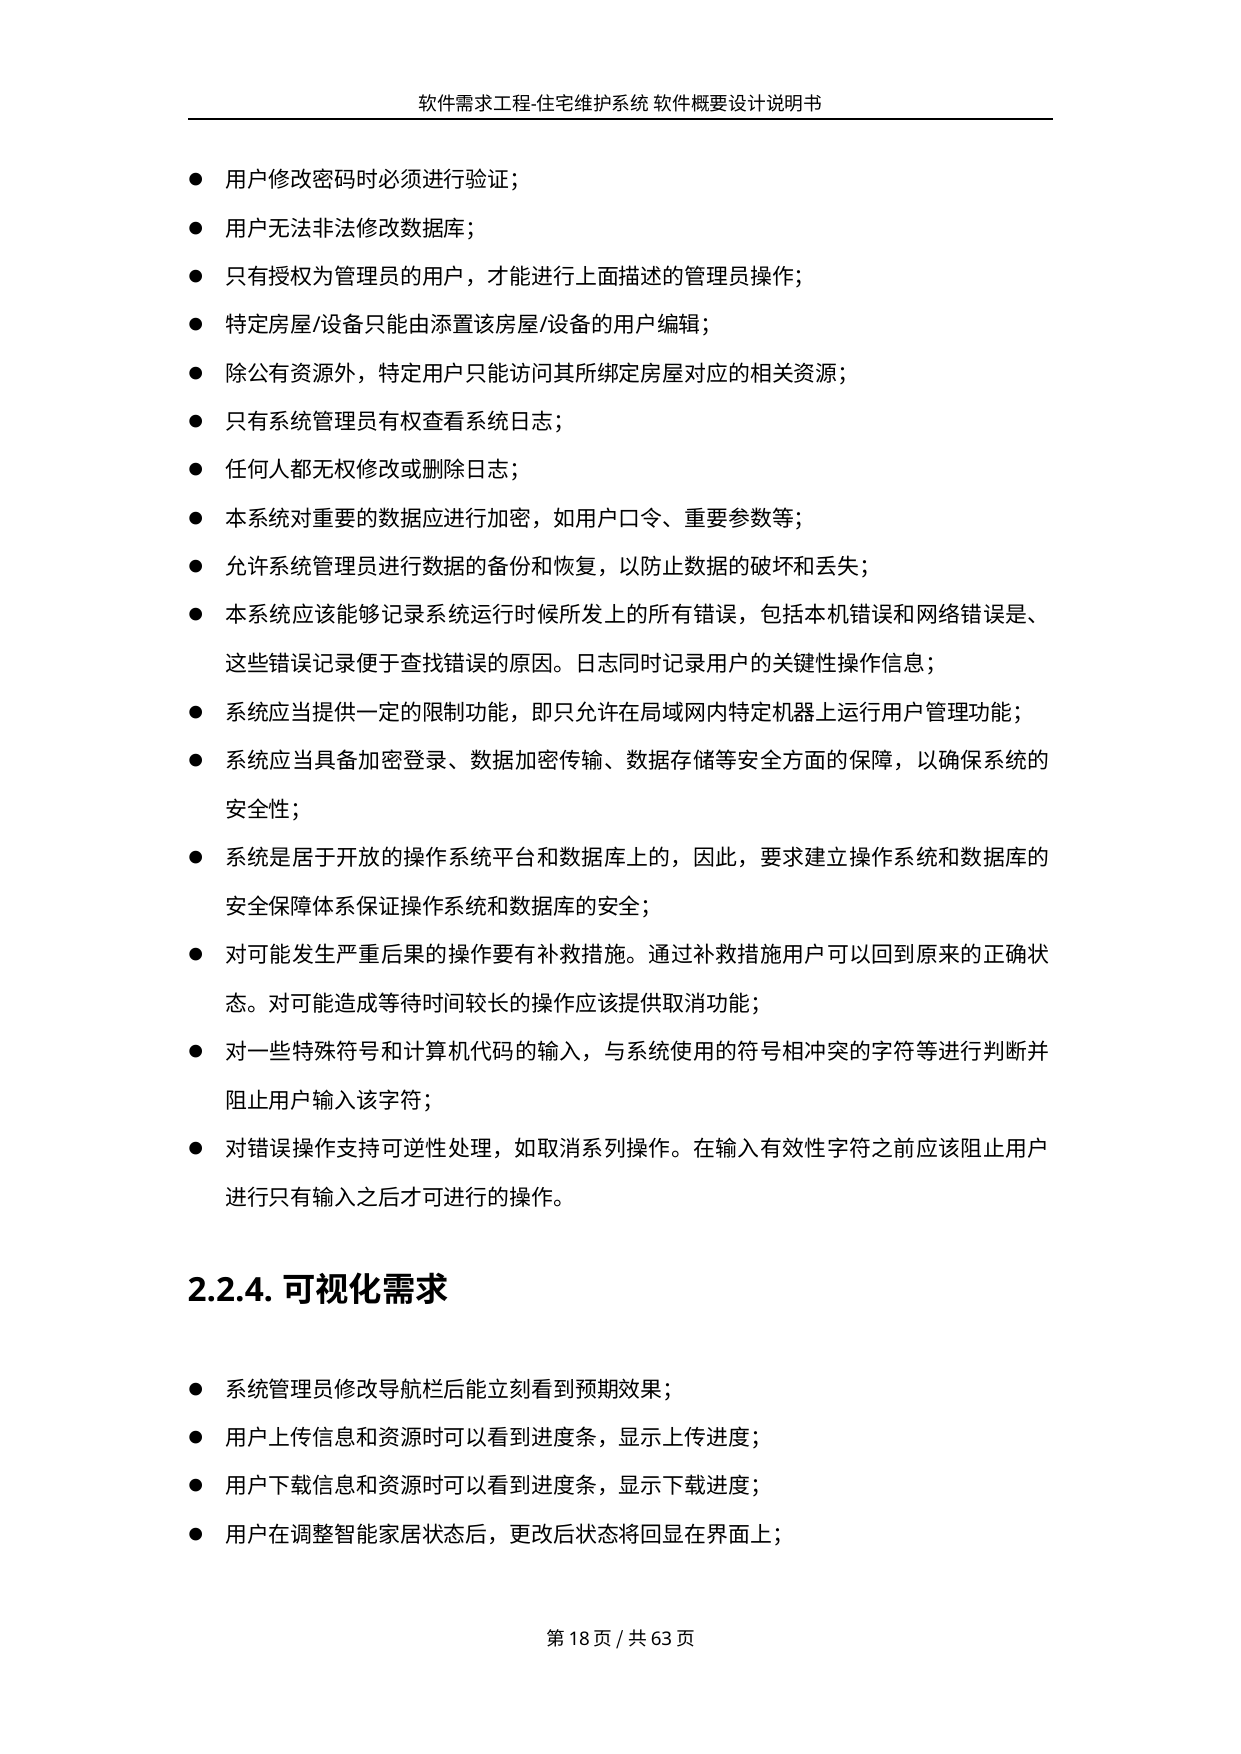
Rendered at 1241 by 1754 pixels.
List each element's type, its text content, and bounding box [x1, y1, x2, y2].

list 用户在调整智能家居状态后，更改后状态将回显在界面上； [187, 1516, 1053, 1549]
list 允许系统管理员进行数据的备份和恢复，以防止数据的破坏和丢失； [187, 549, 1053, 581]
list 系统应当提供一定的限制功能，即只允许在局域网内特定机器上运行用户管理功能； [187, 694, 1053, 727]
list 系统应当具备加密登录、数据加密传输、数据存储等安全方面的保障，以确保系统的安全性； [187, 742, 1053, 824]
list 系统管理员修改导航栏后能立刻看到预期效果； [187, 1371, 1053, 1404]
list 用户上传信息和资源时可以看到进度条，显示上传进度； [187, 1419, 1053, 1452]
list 本系统对重要的数据应进行加密，如用户口令、重要参数等； [187, 500, 1053, 533]
list 对可能发生严重后果的操作要有补救措施。通过补救措施用户可以回到原来的正确状态。对可能造成等待时间较长的操作应该提供取消功能； [187, 937, 1053, 1018]
list 除公有资源外，特定用户只能访问其所绑定房屋对应的相关资源； [187, 355, 1053, 388]
list 对一些特殊符号和计算机代码的输入，与系统使用的符号相冲突的字符等进行判断并阻止用户输入该字符； [187, 1034, 1053, 1115]
list 系统是居于开放的操作系统平台和数据库上的，因此，要求建立操作系统和数据库的安全保障体系保证操作系统和数据库的安全； [187, 839, 1053, 921]
list 用户下载信息和资源时可以看到进度条，显示下载进度； [187, 1468, 1053, 1500]
list 特定房屋/设备只能由添置该房屋/设备的用户编辑； [187, 307, 1053, 339]
list 对错误操作支持可逆性处理，如取消系列操作。在输入有效性字符之前应该阻止用户进行只有输入之后才可进行的操作。 [187, 1131, 1053, 1212]
list 用户修改密码时必须进行验证； [187, 162, 1053, 194]
list 只有授权为管理员的用户，才能进行上面描述的管理员操作； [187, 259, 1053, 291]
subtitle 2.2.4. 可视化需求 [187, 1255, 1053, 1320]
list 只有系统管理员有权查看系统日志； [187, 404, 1053, 436]
list 任何人都无权修改或删除日志； [187, 452, 1053, 484]
list 本系统应该能够记录系统运行时候所发上的所有错误，包括本机错误和网络错误是、这些错误记录便于查找错误的原因。日志同时记录用户的关键性操作信息； [187, 597, 1053, 678]
list 用户无法非法修改数据库； [187, 210, 1053, 243]
